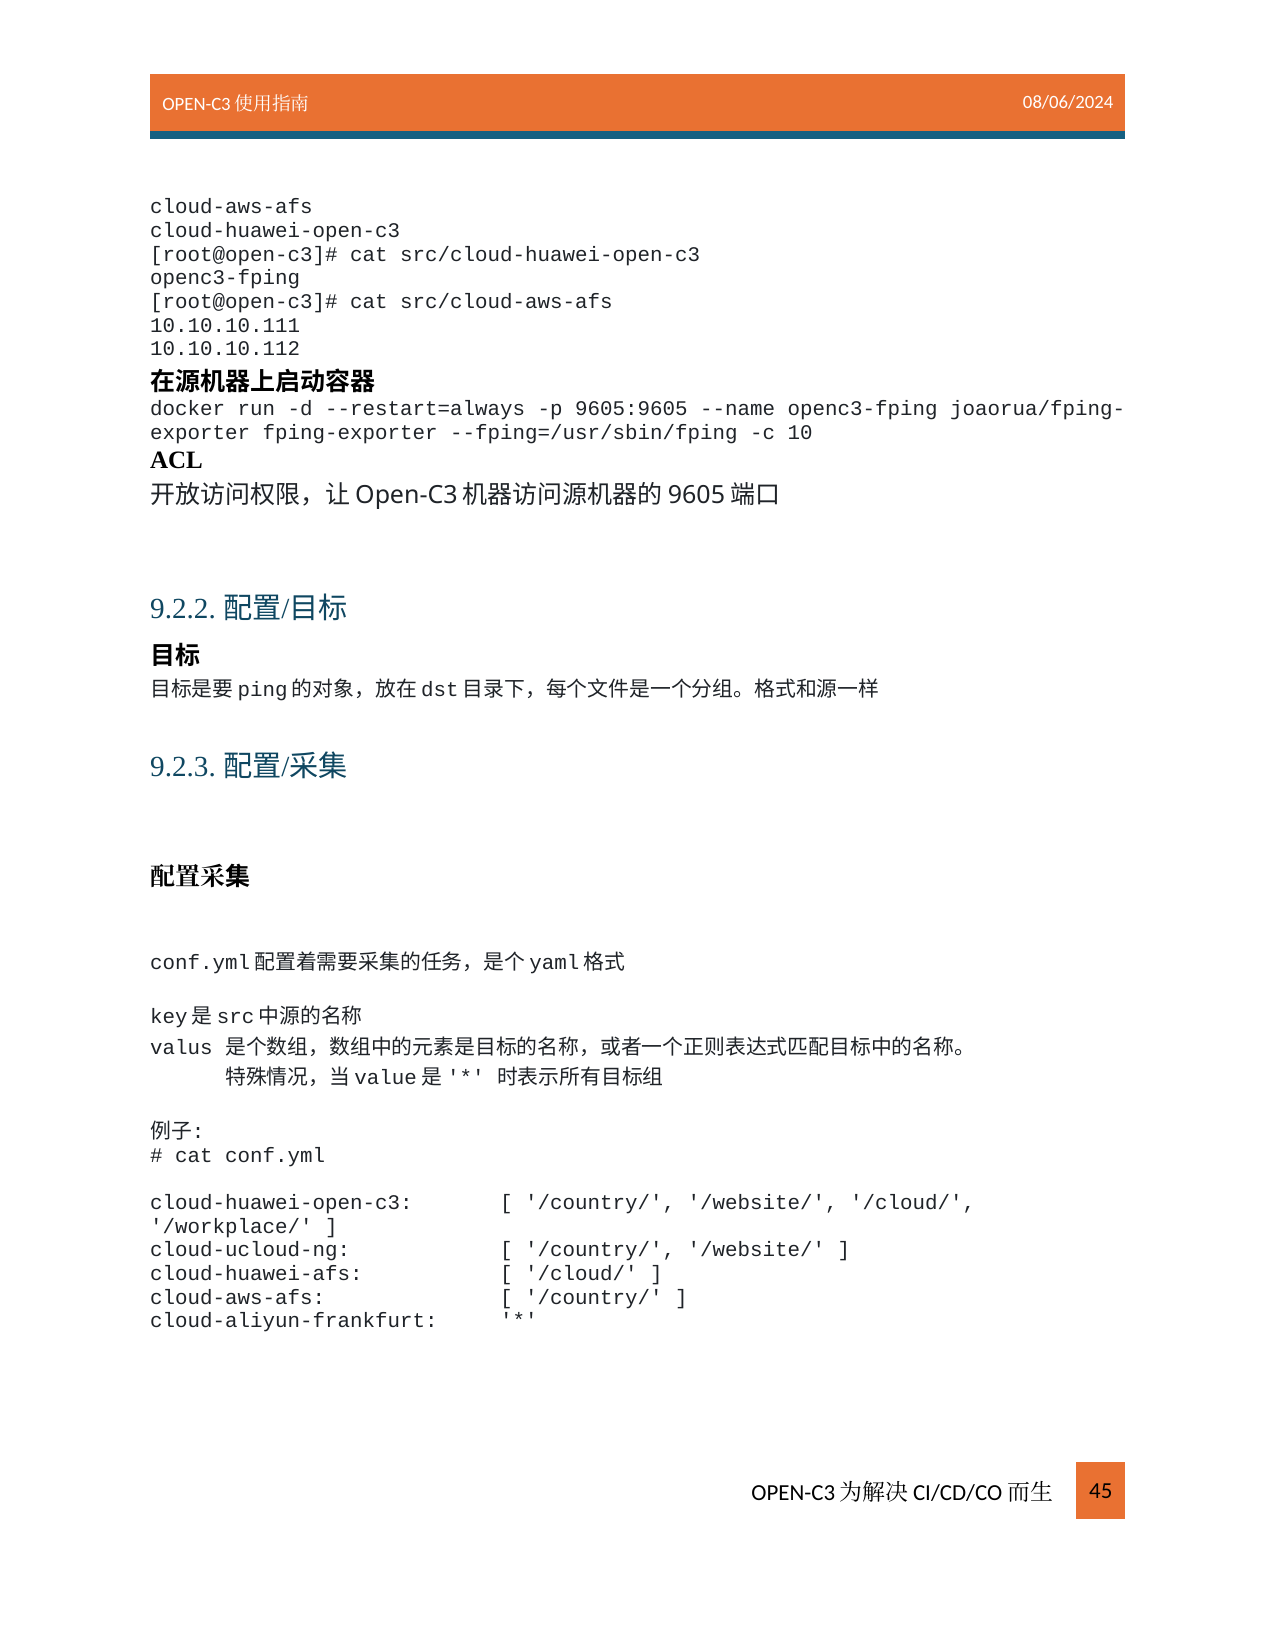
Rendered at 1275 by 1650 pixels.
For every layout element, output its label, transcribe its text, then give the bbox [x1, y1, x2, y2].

text 在源机器上启动容器 [150, 362, 1125, 398]
text 目标是要ping的对象，放在dst目录下，每个文件是一个分组。格式和源一样 [150, 672, 1125, 702]
text ACL [150, 445, 1125, 474]
text [root@open-c3]# cat src/cloud-aws-afs [150, 291, 1125, 314]
text cloud-huawei-afs: [ '/cloud/' ] [150, 1263, 1125, 1287]
text cloud-aws-afs: [ '/country/' ] [150, 1287, 1125, 1310]
text conf.yml配置着需要采集的任务，是个yaml格式 [150, 946, 1125, 976]
text [root@open-c3]# cat src/cloud-huawei-open-c3 [150, 244, 1125, 267]
text openc3-fping [150, 267, 1125, 291]
text 10.10.10.111 [150, 314, 1125, 338]
text 例子: [150, 1114, 1125, 1145]
text cloud-huawei-open-c3: [ '/country/', '/website/', '/cloud/', '/workplace/' ] [150, 1192, 1125, 1239]
text 开放访问权限，让Open-C3机器访问源机器的9605端口 [150, 474, 1125, 510]
text cloud-aliyun-frankfurt: '*' [150, 1310, 1125, 1334]
text docker run -d --restart=always -p 9605:9605 --name openc3-fping joaorua/fping-exporter fping-exporter --fping=/usr/sbin/fping -c 10 [150, 398, 1125, 445]
text cloud-huawei-open-c3 [150, 220, 1125, 244]
text 配置采集 [150, 856, 1125, 893]
text key是src中源的名称 [150, 999, 1125, 1030]
text 10.10.10.112 [150, 338, 1125, 362]
text cloud-ucloud-ng: [ '/country/', '/website/' ] [150, 1239, 1125, 1263]
text 特殊情况，当value是 '*' 时表示所有目标组 [150, 1060, 1125, 1091]
subtitle 9.2.3. 配置/采集 [150, 743, 1125, 785]
subtitle 9.2.2. 配置/目标 [150, 585, 1125, 627]
text cloud-aws-afs [150, 196, 1125, 220]
text # cat conf.yml [150, 1145, 1125, 1168]
text 目标 [150, 636, 1125, 672]
text valus 是个数组，数组中的元素是目标的名称，或者一个正则表达式匹配目标中的名称。 [150, 1030, 1125, 1060]
